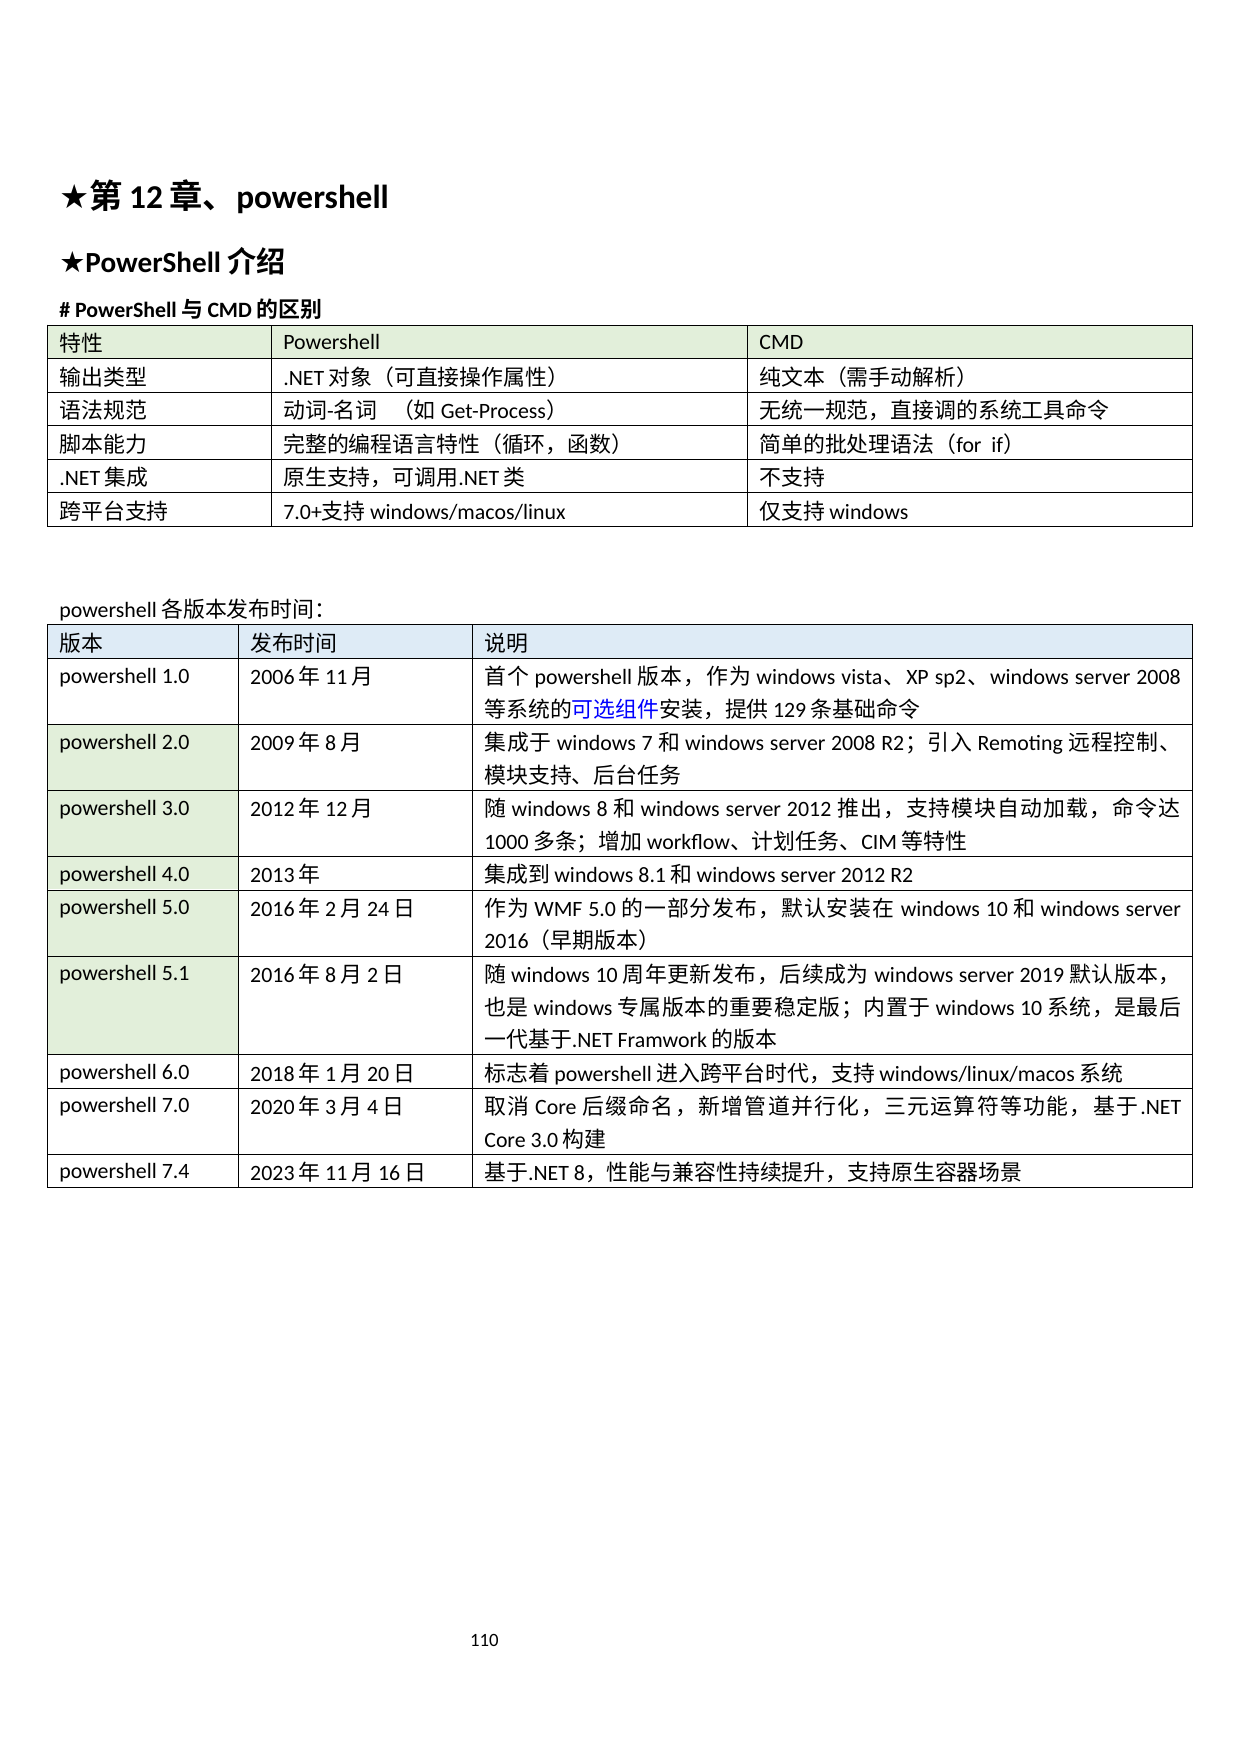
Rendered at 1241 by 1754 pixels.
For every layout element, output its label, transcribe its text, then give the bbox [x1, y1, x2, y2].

table_cell 2006年11月 [239, 659, 472, 724]
table_cell powershell 2.0 [48, 725, 238, 790]
table_cell 动词-名词 （如 Get-Process） [272, 393, 747, 425]
table_cell 2013年 [239, 857, 472, 889]
table_header 版本 [48, 625, 238, 658]
text powershell各版本发布时间： [59, 592, 1181, 624]
table_cell 脚本能力 [48, 426, 271, 459]
table_cell 2012年12月 [239, 791, 472, 856]
table_cell .NET对象（可直接操作属性） [272, 359, 747, 392]
table_header 特性 [48, 326, 271, 358]
table_header 发布时间 [239, 625, 472, 658]
table_cell 7.0+支持windows/macos/linux [272, 493, 747, 526]
table_cell 2009年8月 [239, 725, 472, 790]
text ★第12章、powershell [59, 162, 1181, 227]
table_cell 集成到windows 8.1和windows server 2012 R2 [473, 857, 1192, 889]
table_cell 随windows 8和windows server 2012推出，支持模块自动加载，命令达1000多条；增加workflow、计划任务、CIM等特性 [473, 791, 1192, 856]
table_cell powershell 6.0 [48, 1055, 238, 1088]
table_cell 首个powershell版本，作为windows vista、XP sp2、windows server 2008等系统的可选组件安装，提供129条基础命令 [473, 659, 1192, 724]
table_cell 不支持 [748, 460, 1192, 492]
table_cell powershell 4.0 [48, 857, 238, 889]
table_cell 纯文本（需手动解析） [748, 359, 1192, 392]
table_cell .NET集成 [48, 460, 271, 492]
table_cell 原生支持，可调用.NET类 [272, 460, 747, 492]
table_cell powershell 5.1 [48, 957, 238, 1054]
table_cell powershell 3.0 [48, 791, 238, 856]
table_cell 2023年11月16日 [239, 1155, 472, 1187]
table_cell powershell 7.4 [48, 1155, 238, 1187]
table_cell 完整的编程语言特性（循环，函数） [272, 426, 747, 459]
table_cell 取消Core后缀命名，新增管道并行化，三元运算符等功能，基于.NET Core 3.0构建 [473, 1089, 1192, 1154]
table_header Powershell [272, 326, 747, 358]
table_cell 随windows 10周年更新发布，后续成为windows server 2019默认版本，也是windows专属版本的重要稳定版；内置于windows 10系统，是最后一代基于.NET Framwork的版本 [473, 957, 1192, 1054]
table_cell 无统一规范，直接调的系统工具命令 [748, 393, 1192, 425]
table_header 说明 [473, 625, 1192, 658]
table_cell 2020年3月4日 [239, 1089, 472, 1154]
table_cell 2018年1月20日 [239, 1055, 472, 1088]
table_header CMD [748, 326, 1192, 358]
table_cell 集成于windows 7和windows server 2008 R2；引入Remoting远程控制、模块支持、后台任务 [473, 725, 1192, 790]
table_cell 语法规范 [48, 393, 271, 425]
table_cell 2016年2月24日 [239, 891, 472, 956]
table_cell powershell 1.0 [48, 659, 238, 724]
text ★PowerShell介绍 [59, 227, 1181, 292]
table_cell 仅支持windows [748, 493, 1192, 526]
table_cell 2016年8月2日 [239, 957, 472, 1054]
table_cell 简单的批处理语法（for if） [748, 426, 1192, 459]
table_cell 跨平台支持 [48, 493, 271, 526]
table_cell 基于.NET 8，性能与兼容性持续提升，支持原生容器场景 [473, 1155, 1192, 1187]
table_cell 作为WMF 5.0的一部分发布，默认安装在windows 10和windows server 2016（早期版本） [473, 891, 1192, 956]
text # PowerShell与CMD的区别 [59, 292, 1181, 324]
table_cell powershell 5.0 [48, 891, 238, 956]
table_cell 输出类型 [48, 359, 271, 392]
table_cell powershell 7.0 [48, 1089, 238, 1154]
table_cell 标志着powershell进入跨平台时代，支持windows/linux/macos系统 [473, 1055, 1192, 1088]
